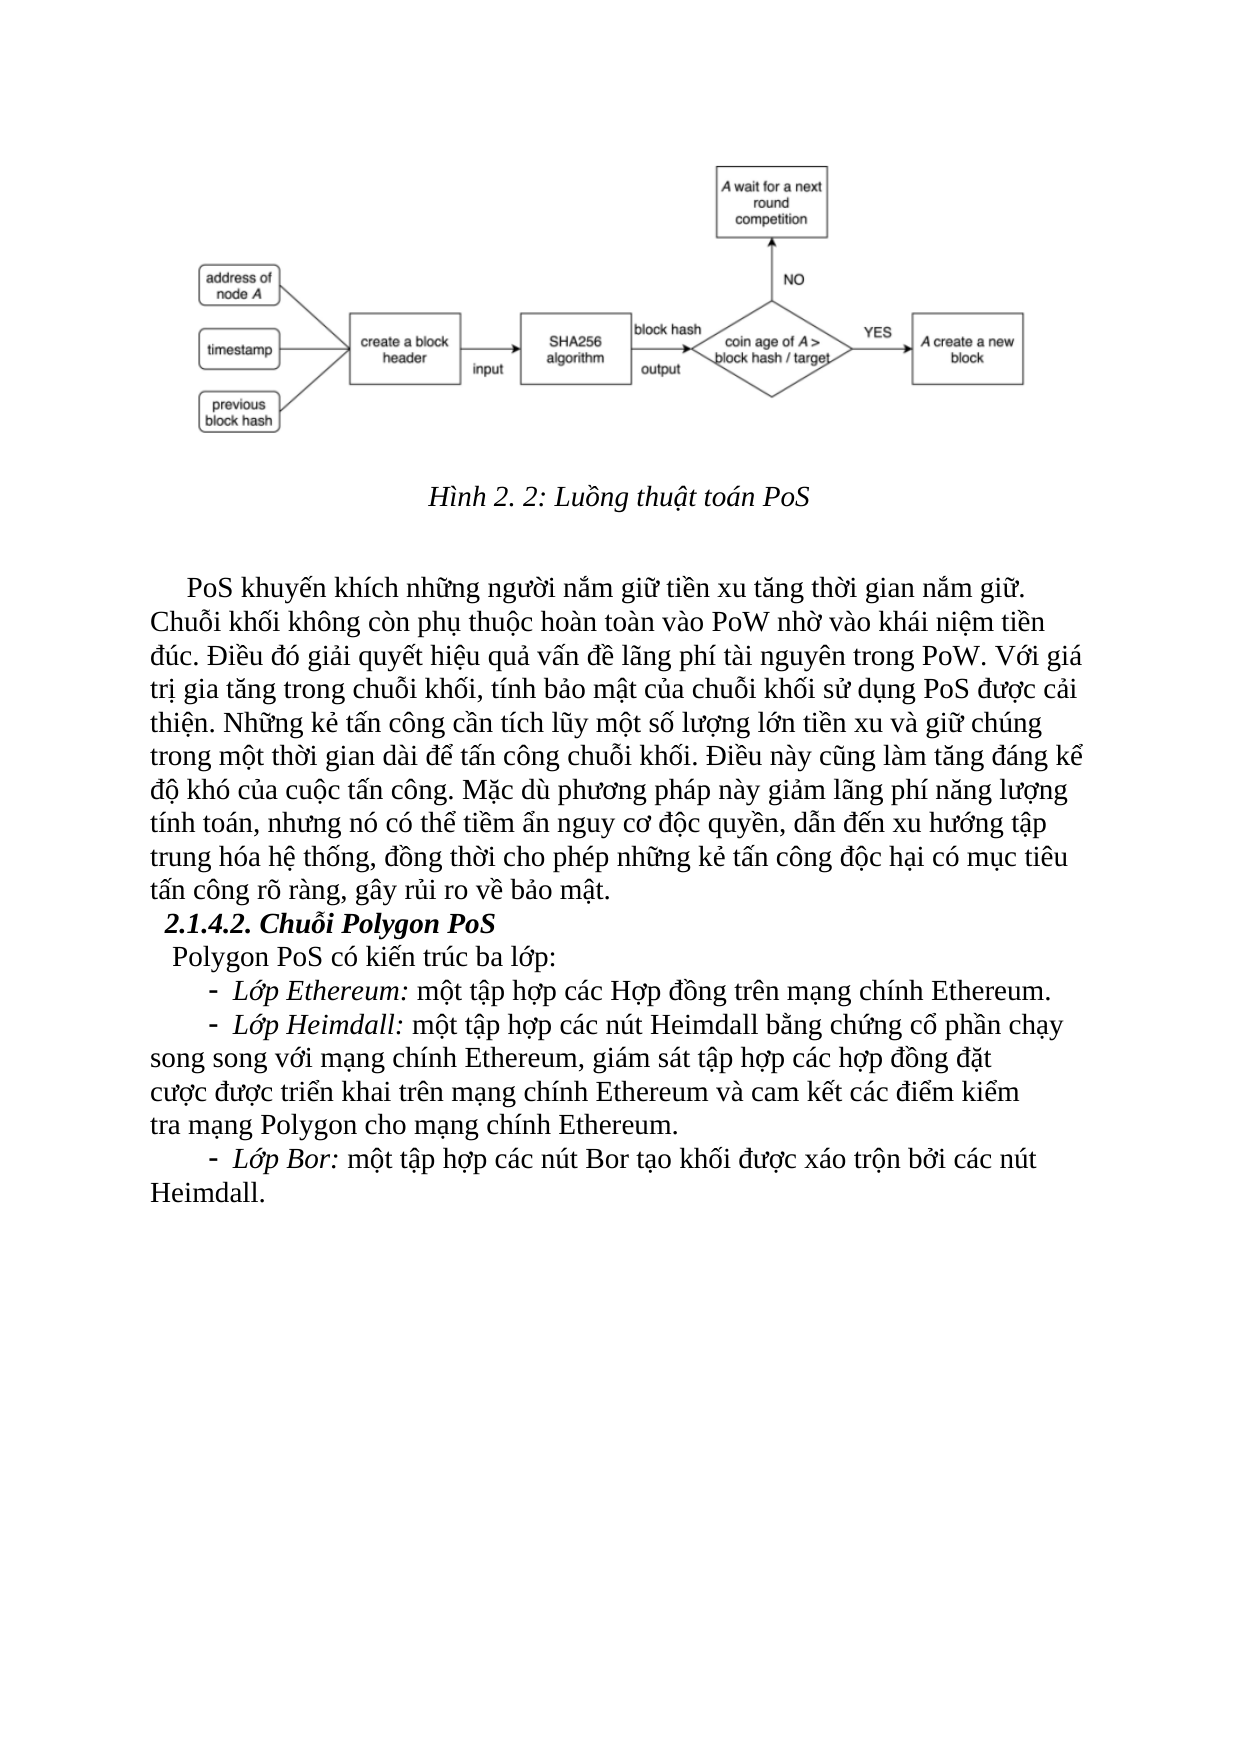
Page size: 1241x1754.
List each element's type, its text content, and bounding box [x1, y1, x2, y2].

text song song với mạng chính Ethereum, giám sát tập hợp các hợp đồng đặt [150, 1040, 1090, 1074]
text PoS khuyến khích những người nắm giữ tiền xu tăng thời gian nắm giữ. Chuỗi khối không còn phụ thuộc hoàn toàn vào PoW nhờ vào khái niệm tiền đúc. Điều đó giải quyết hiệu quả vấn đề lãng phí tài nguyên trong PoW. Với giá trị gia tăng trong chuỗi khối, tính bảo mật của chuỗi khối sử dụng PoS được cải thiện. Những kẻ tấn công cần tích lũy một số lượng lớn tiền xu và giữ chúng trong một thời gian dài để tấn công chuỗi khối. Điều này cũng làm tăng đáng kể độ khó của cuộc tấn công. Mặc dù phương pháp này giảm lãng phí năng lượng tính toán, nhưng nó có thể tiềm ẩn nguy cơ độc quyền, dẫn đến xu hướng tập trung hóa hệ thống, đồng thời cho phép những kẻ tấn công độc hại có mục tiêu tấn công rõ ràng, gây rủi ro về bảo mật. [150, 571, 1090, 906]
text Lớp Heimdall: một tập hợp các nút Heimdall bằng chứng cổ phần chạy [150, 1007, 1090, 1040]
text Lớp Bor: một tập hợp các nút Bor tạo khối được xáo trộn bởi các nút [150, 1141, 1090, 1175]
text 2.1.4.2. Chuỗi Polygon PoS [150, 906, 1090, 939]
text cược được triển khai trên mạng chính Ethereum và cam kết các điểm kiểm [150, 1074, 1090, 1107]
text tra mạng Polygon cho mạng chính Ethereum. [150, 1107, 1090, 1141]
text Lớp Ethereum: một tập hợp các Hợp đồng trên mạng chính Ethereum. [150, 973, 1090, 1007]
picture [150, 150, 1091, 452]
text Heimdall. [150, 1175, 1090, 1208]
text Polygon PoS có kiến trúc ba lớp: [150, 939, 1090, 973]
